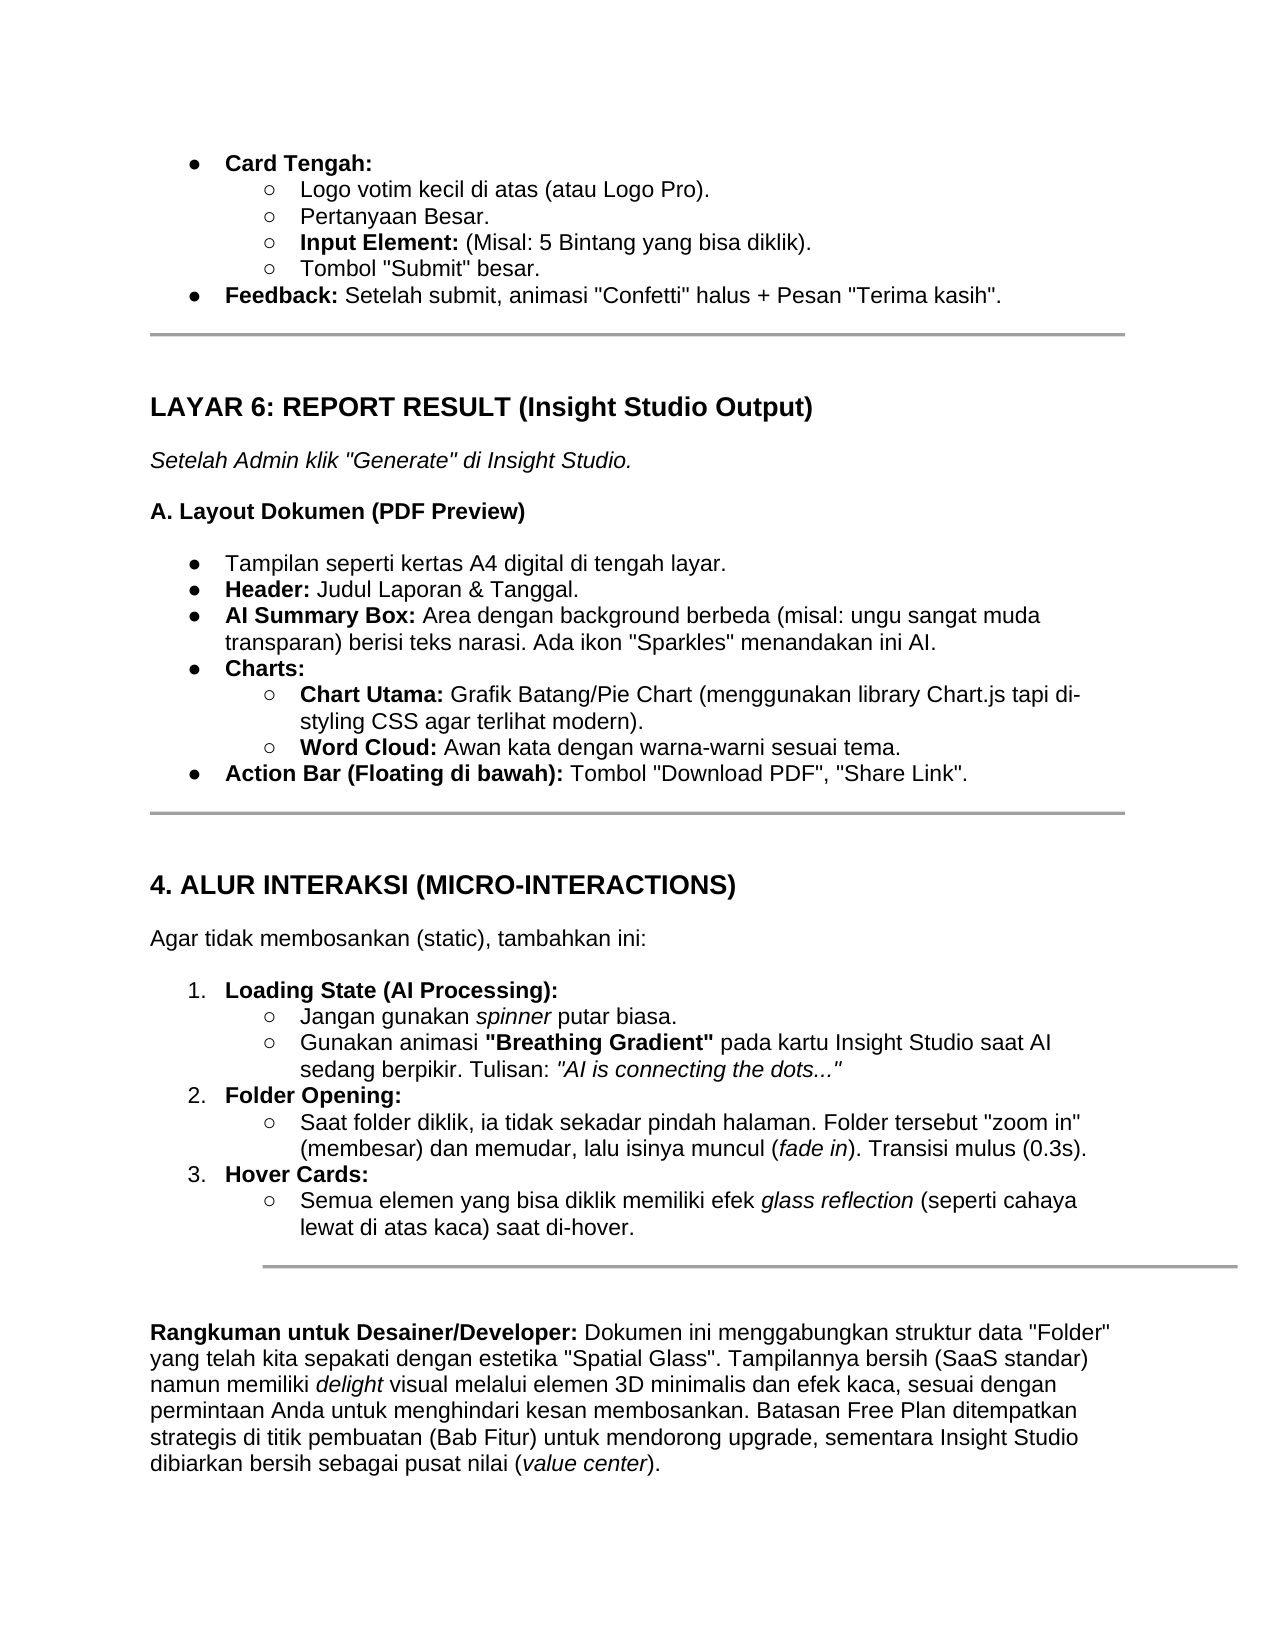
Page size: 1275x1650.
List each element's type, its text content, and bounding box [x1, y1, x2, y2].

list Tombol "Submit" besar. [262, 255, 1125, 282]
subtitle 4. ALUR INTERAKSI (MICRO-INTERACTIONS) [150, 869, 1125, 900]
subtitle LAYAR 6: REPORT RESULT (Insight Studio Output) [150, 391, 1125, 422]
list Input Element: (Misal: 5 Bintang yang bisa diklik). [262, 229, 1125, 255]
list Saat folder diklik, ia tidak sekadar pindah halaman. Folder tersebut "zoom in" (membesar) dan memudar, lalu isinya muncul (fade in). Transisi mulus (0.3s). [262, 1108, 1125, 1161]
text Setelah Admin klik "Generate" di Insight Studio. [150, 447, 1125, 473]
text A. Layout Dokumen (PDF Preview) [150, 498, 1125, 524]
list Loading State (AI Processing): [187, 977, 1125, 1003]
list Word Cloud: Awan kata dengan warna-warni sesuai tema. [262, 734, 1125, 760]
list Gunakan animasi "Breathing Gradient" pada kartu Insight Studio saat AI sedang berpikir. Tulisan: "AI is connecting the dots..." [262, 1029, 1125, 1082]
list Action Bar (Floating di bawah): Tombol "Download PDF", "Share Link". [187, 760, 1125, 787]
list AI Summary Box: Area dengan background berbeda (misal: ungu sangat muda transparan) berisi teks narasi. Ada ikon "Sparkles" menandakan ini AI. [187, 602, 1125, 655]
list Header: Judul Laporan & Tanggal. [187, 576, 1125, 602]
list Logo votim kecil di atas (atau Logo Pro). [262, 176, 1125, 203]
list Jangan gunakan spinner putar biasa. [262, 1003, 1125, 1029]
text Rangkuman untuk Desainer/Developer: Dokumen ini menggabungkan struktur data "Folder" yang telah kita sepakati dengan estetika "Spatial Glass". Tampilannya bersih (SaaS standar) namun memiliki delight visual melalui elemen 3D minimalis dan efek kaca, sesuai dengan permintaan Anda untuk menghindari kesan membosankan. Batasan Free Plan ditempatkan strategis di titik pembuatan (Bab Fitur) untuk mendorong upgrade, sementara Insight Studio dibiarkan bersih sebagai pusat nilai (value center). [150, 1318, 1125, 1477]
list Chart Utama: Grafik Batang/Pie Chart (menggunakan library Chart.js tapi di-styling CSS agar terlihat modern). [262, 681, 1125, 734]
list Pertanyaan Besar. [262, 203, 1125, 229]
list Feedback: Setelah submit, animasi "Confetti" halus + Pesan "Terima kasih". [187, 282, 1125, 308]
list Semua elemen yang bisa diklik memiliki efek glass reflection (seperti cahaya lewat di atas kaca) saat di-hover. [262, 1187, 1125, 1240]
text Agar tidak membosankan (static), tambahkan ini: [150, 925, 1125, 952]
list Hover Cards: [187, 1161, 1125, 1187]
list Folder Opening: [187, 1082, 1125, 1108]
list Charts: [187, 655, 1125, 681]
list Card Tengah: [187, 150, 1125, 176]
list Tampilan seperti kertas A4 digital di tengah layar. [187, 549, 1125, 576]
